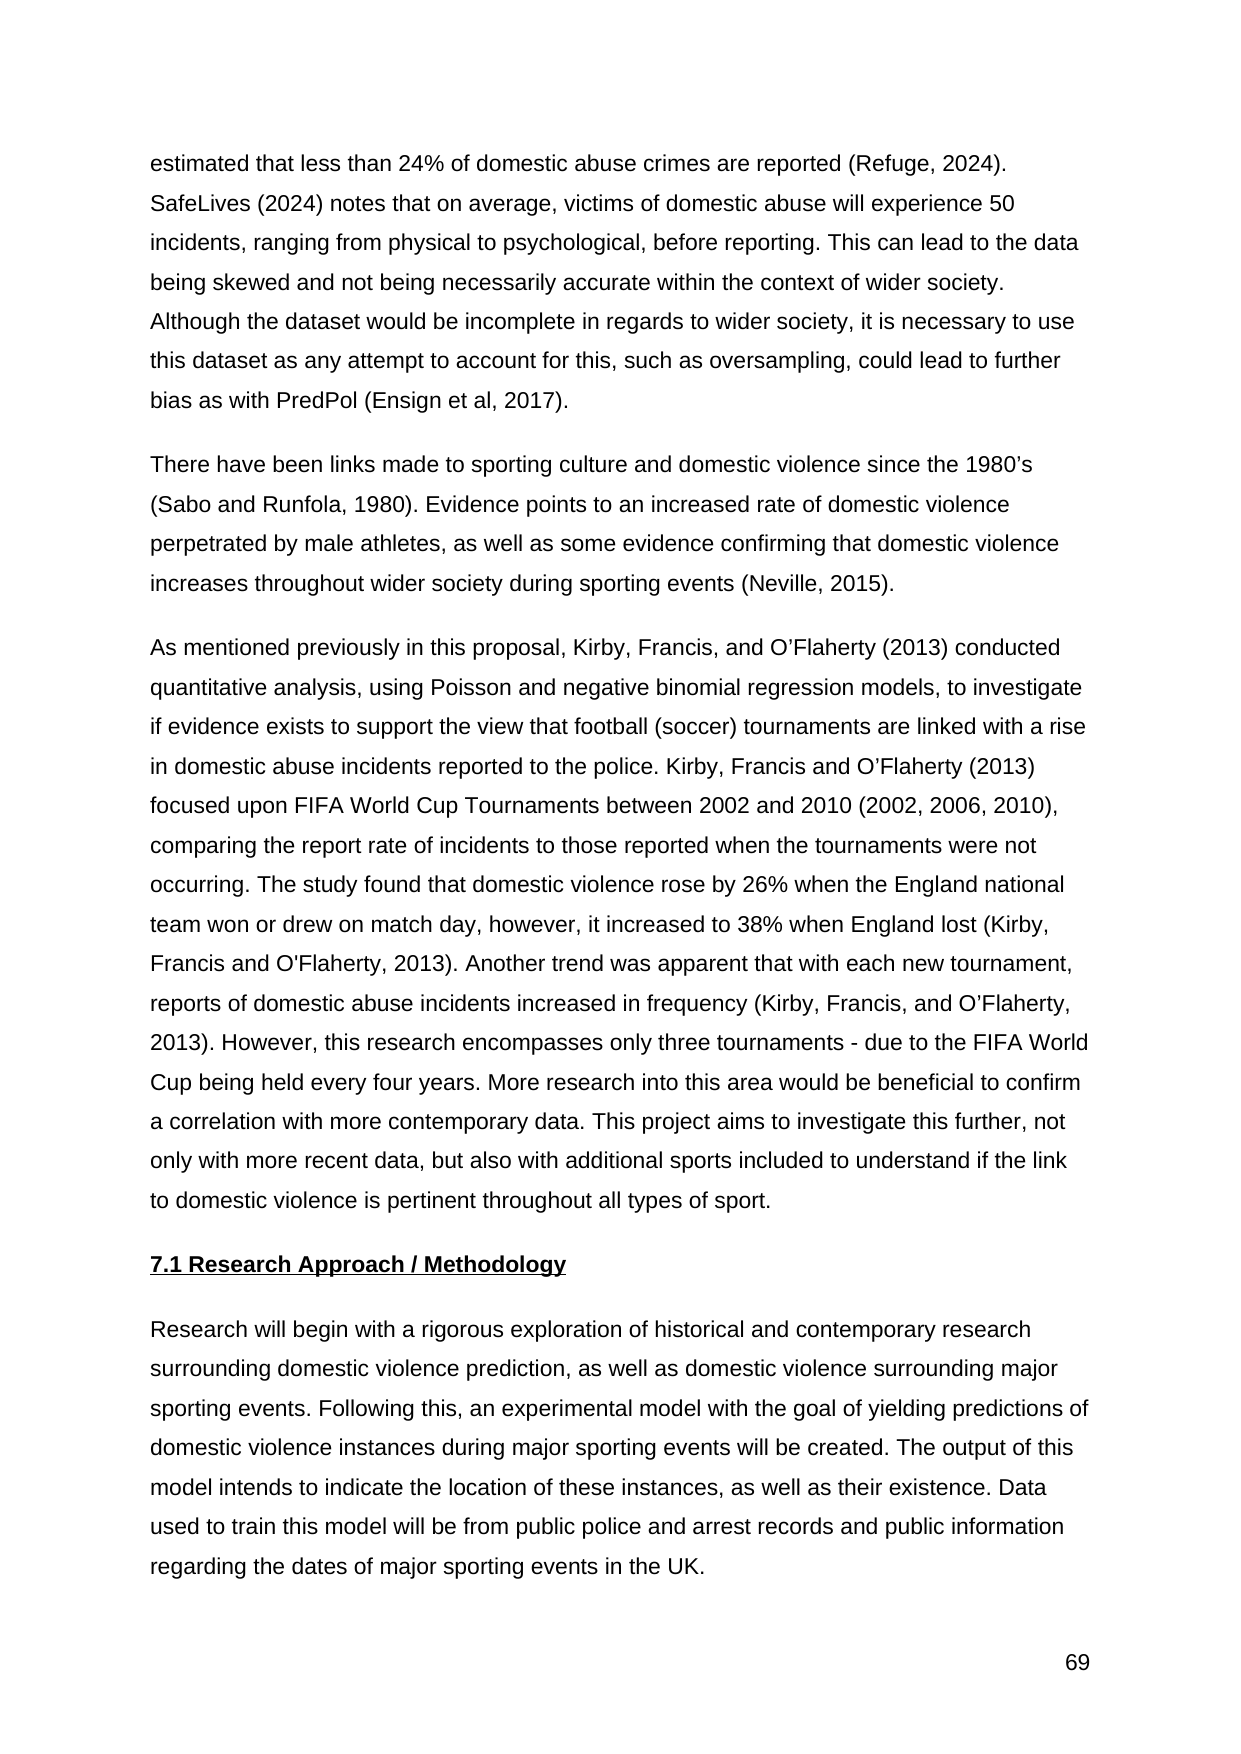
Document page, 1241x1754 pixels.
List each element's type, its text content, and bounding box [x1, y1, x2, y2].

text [150, 150, 1090, 413]
text As mentioned previously in this proposal, Kirby, Francis, and O’Flaherty (2013) conducted quantitative analysis, using Poisson and negative binomial regression models, to investigate if evidence exists to support the view that football (soccer) tournaments are linked with a rise in domestic abuse incidents reported to the police. Kirby, Francis and O’Flaherty (2013) focused upon FIFA World Cup Tournaments between 2002 and 2010 (2002, 2006, 2010), comparing the report rate of incidents to those reported when the tournaments were not occurring. The study found that domestic violence rose by 26% when the England national team won or drew on match day, however, it increased to 38% when England lost (Kirby, Francis and O'Flaherty, 2013). Another trend was apparent that with each new tournament, reports of domestic abuse incidents increased in frequency (Kirby, Francis, and O’Flaherty, 2013). However, this research encompasses only three tournaments - due to the FIFA World Cup being held every four years. More research into this area would be beneficial to confirm a correlation with more contemporary data. This project aims to investigate this further, not only with more recent data, but also with additional sports included to understand if the link to domestic violence is pertinent throughout all types of sport. [150, 634, 1090, 1213]
text Research will begin with a rigorous exploration of historical and contemporary research surrounding domestic violence prediction, as well as domestic violence surrounding major sporting events. Following this, an experimental model with the goal of yielding predictions of domestic violence instances during major sporting events will be created. The output of this model intends to indicate the location of these instances, as well as their existence. Data used to train this model will be from public police and arrest records and public information regarding the dates of major sporting events in the UK. [150, 1316, 1090, 1579]
text There have been links made to sporting culture and domestic violence since the 1980’s (Sabo and Runfola, 1980). Evidence points to an increased rate of domestic violence perpetrated by male athletes, as well as some evidence confirming that domestic violence increases throughout wider society during sporting events (Neville, 2015). [150, 451, 1090, 596]
text 7.1 Research Approach / Methodology [150, 1251, 1090, 1278]
